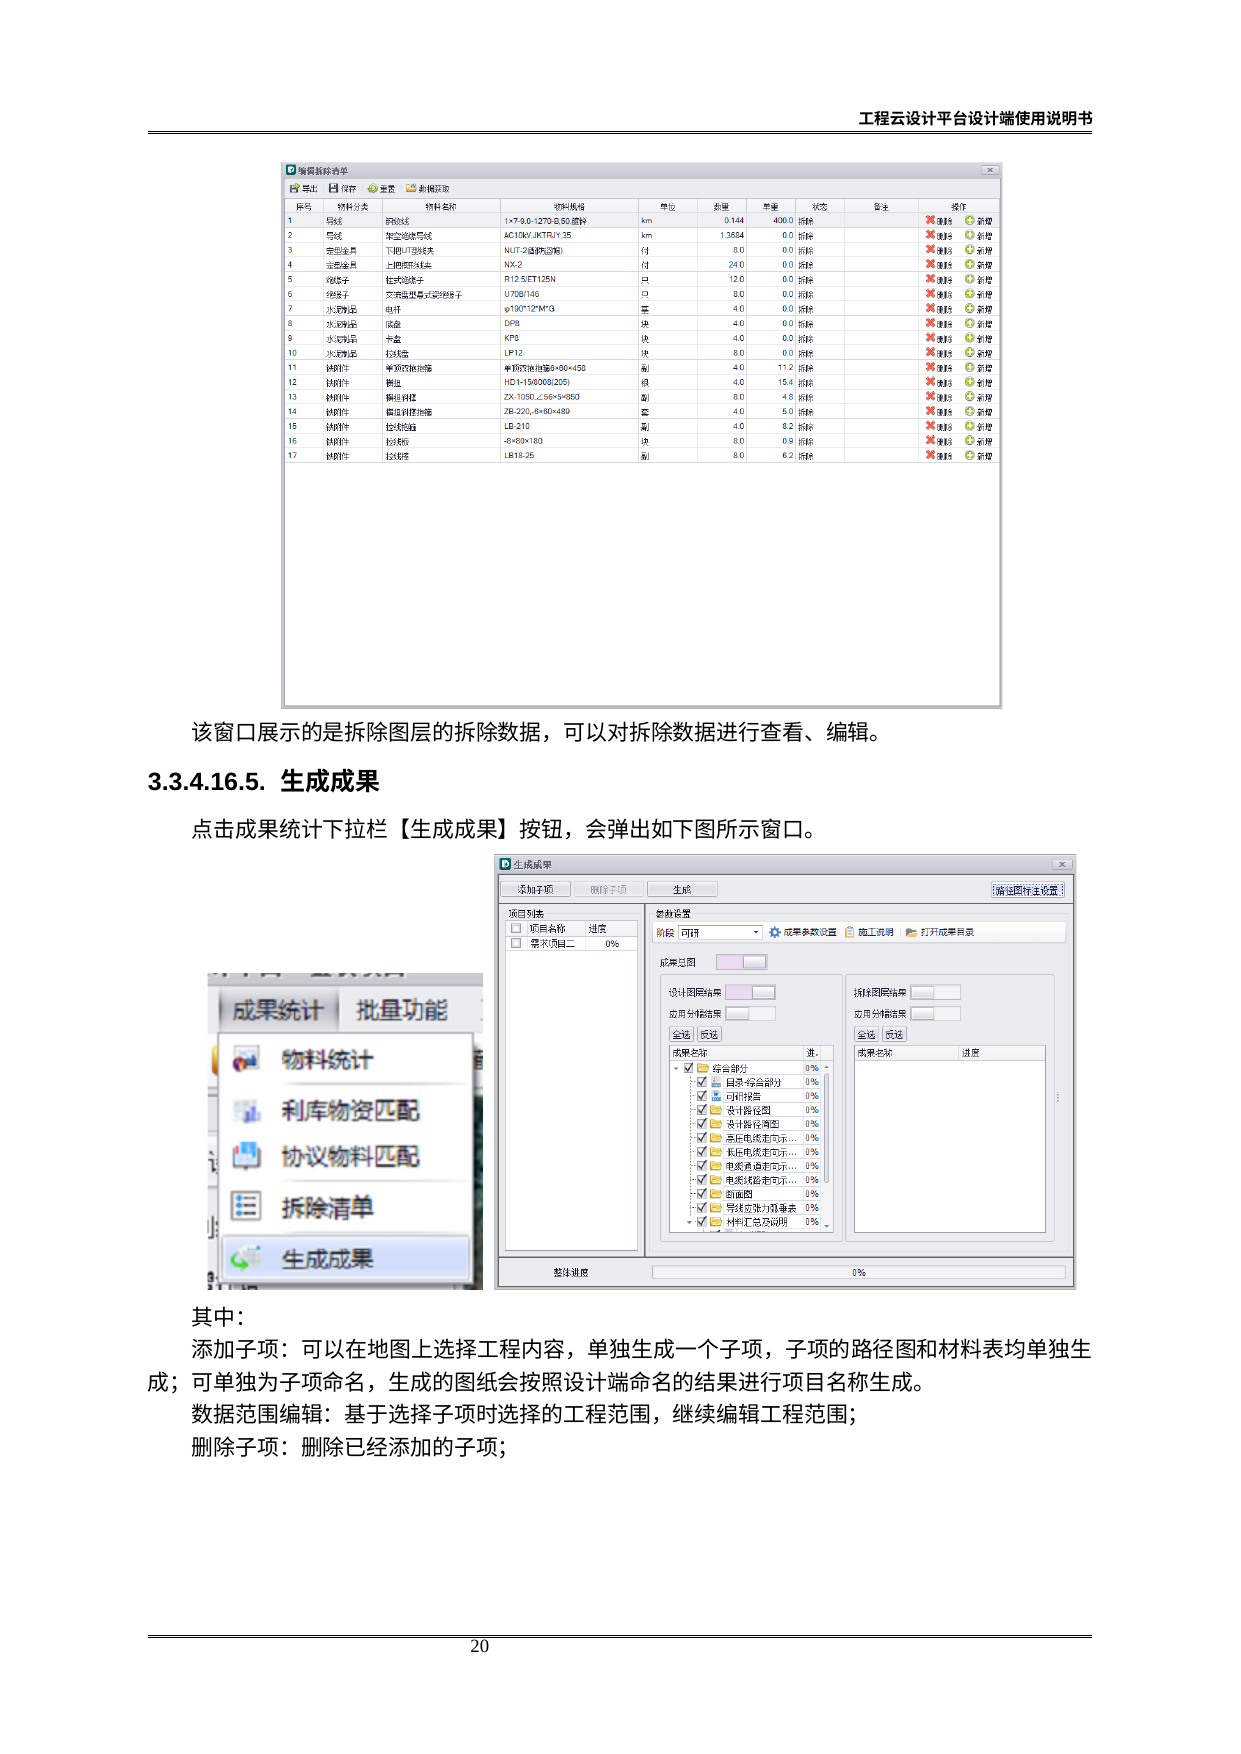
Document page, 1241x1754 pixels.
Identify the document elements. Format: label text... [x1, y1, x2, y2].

text 删除子项：删除已经添加的子项； [148, 1429, 1092, 1462]
text 添加子项：可以在地图上选择工程内容，单独生成一个子项，子项的路径图和材料表均单独生成；可单独为子项命名，生成的图纸会按照设计端命名的结果进行项目名称生成。 [148, 1332, 1092, 1397]
text 该窗口展示的是拆除图层的拆除数据，可以对拆除数据进行查看、编辑。 [148, 714, 1092, 747]
picture [494, 854, 1077, 1290]
picture [281, 162, 1003, 709]
text 其中： [148, 1299, 1092, 1332]
picture [207, 973, 483, 1290]
text 数据范围编辑：基于选择子项时选择的工程范围，继续编辑工程范围； [148, 1397, 1092, 1429]
subtitle 生成成果 [148, 747, 1092, 812]
text 点击成果统计下拉栏【生成成果】按钮，会弹出如下图所示窗口。 [148, 812, 1092, 844]
